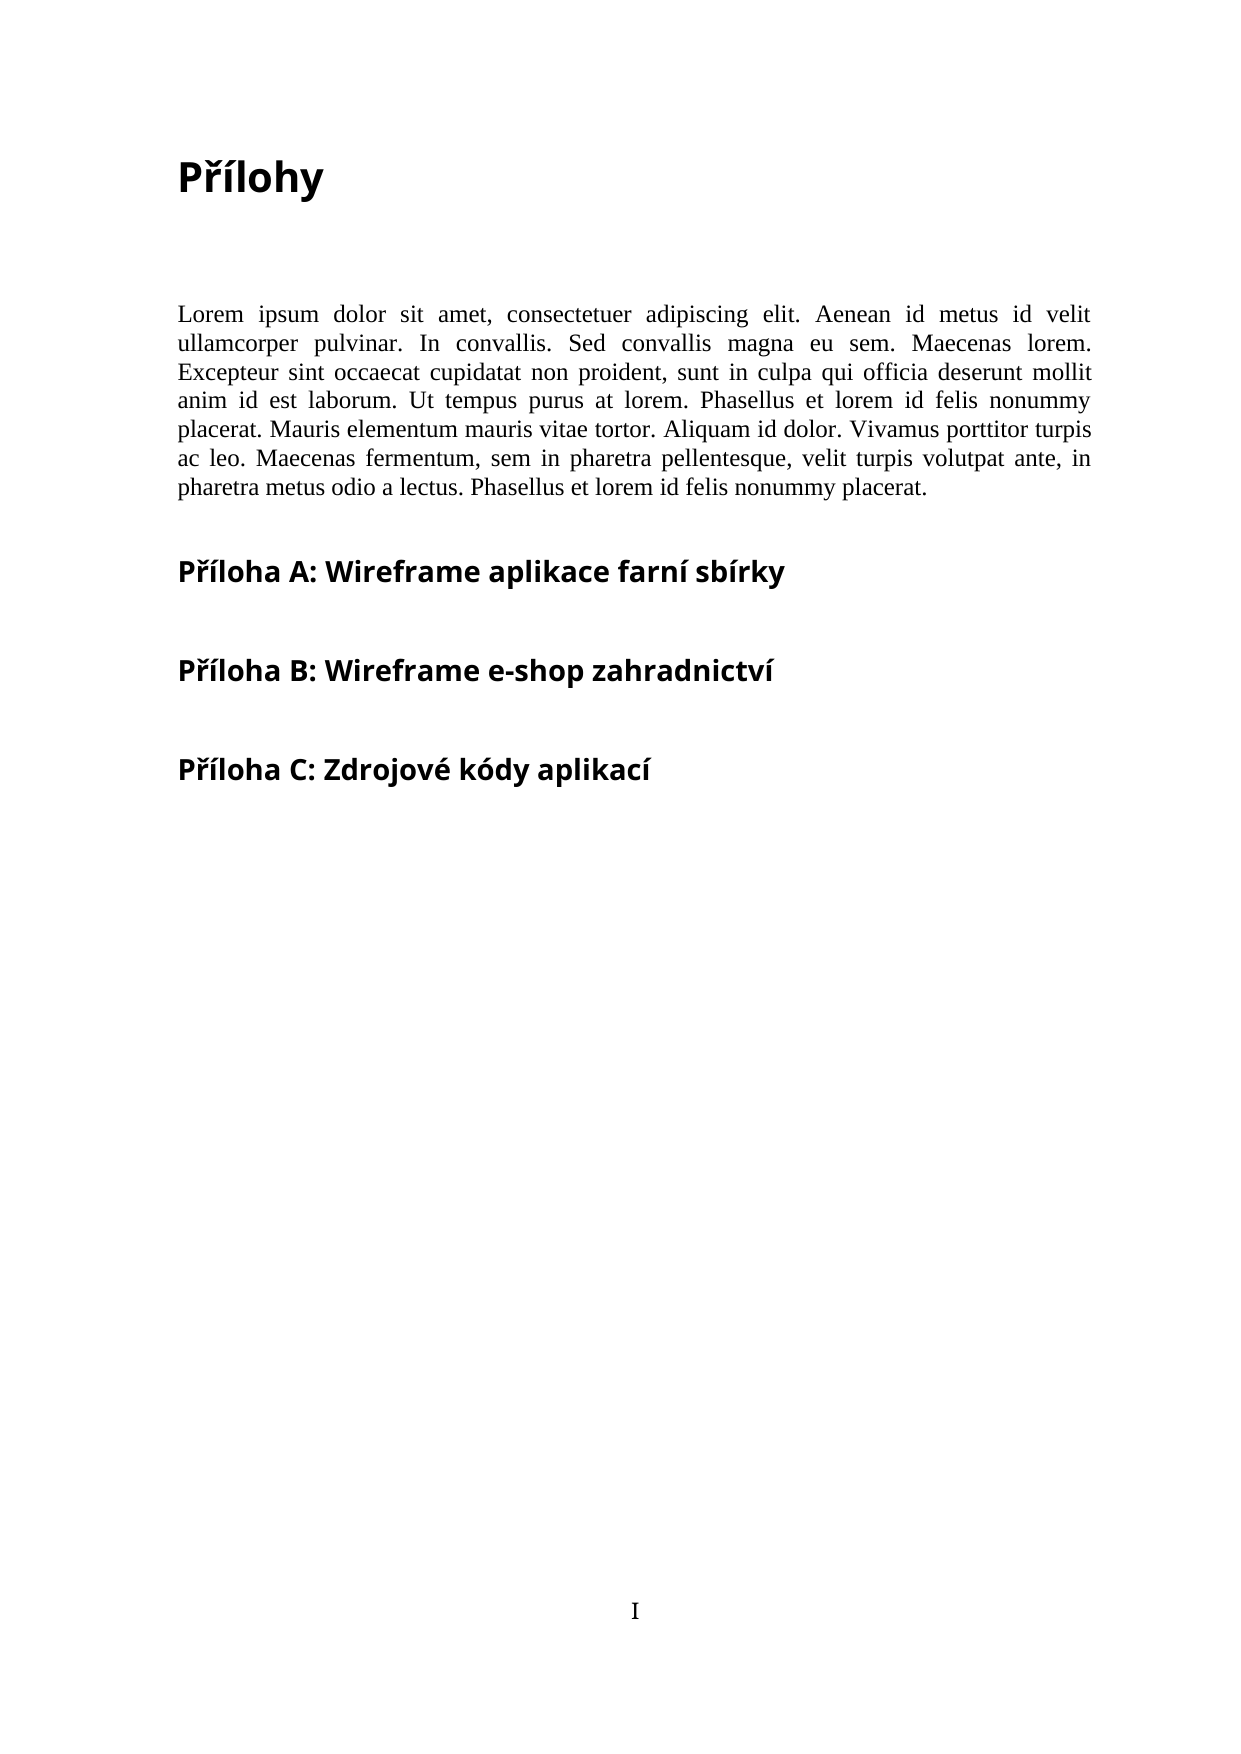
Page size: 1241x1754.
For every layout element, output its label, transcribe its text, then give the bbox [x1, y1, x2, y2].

text Wireframe aplikace farní sbírky [177, 551, 1092, 591]
text Wireframe e-shop zahradnictví [177, 650, 1092, 690]
text Zdrojové kódy aplikací [177, 749, 1092, 788]
text Přílohy [177, 148, 1092, 204]
text Lorem ipsum dolor sit amet, consectetuer adipiscing elit. Aenean id metus id velit ullamcorper pulvinar. In convallis. Sed convallis magna eu sem. Maecenas lorem. Excepteur sint occaecat cupidatat non proident, sunt in culpa qui officia deserunt mollit anim id est laborum. Ut tempus purus at lorem. Phasellus et lorem id felis nonummy placerat. Mauris elementum mauris vitae tortor. Aliquam id dolor. Vivamus porttitor turpis ac leo. Maecenas fermentum, sem in pharetra pellentesque, velit turpis volutpat ante, in pharetra metus odio a lectus. Phasellus et lorem id felis nonummy placerat. [177, 299, 1092, 500]
